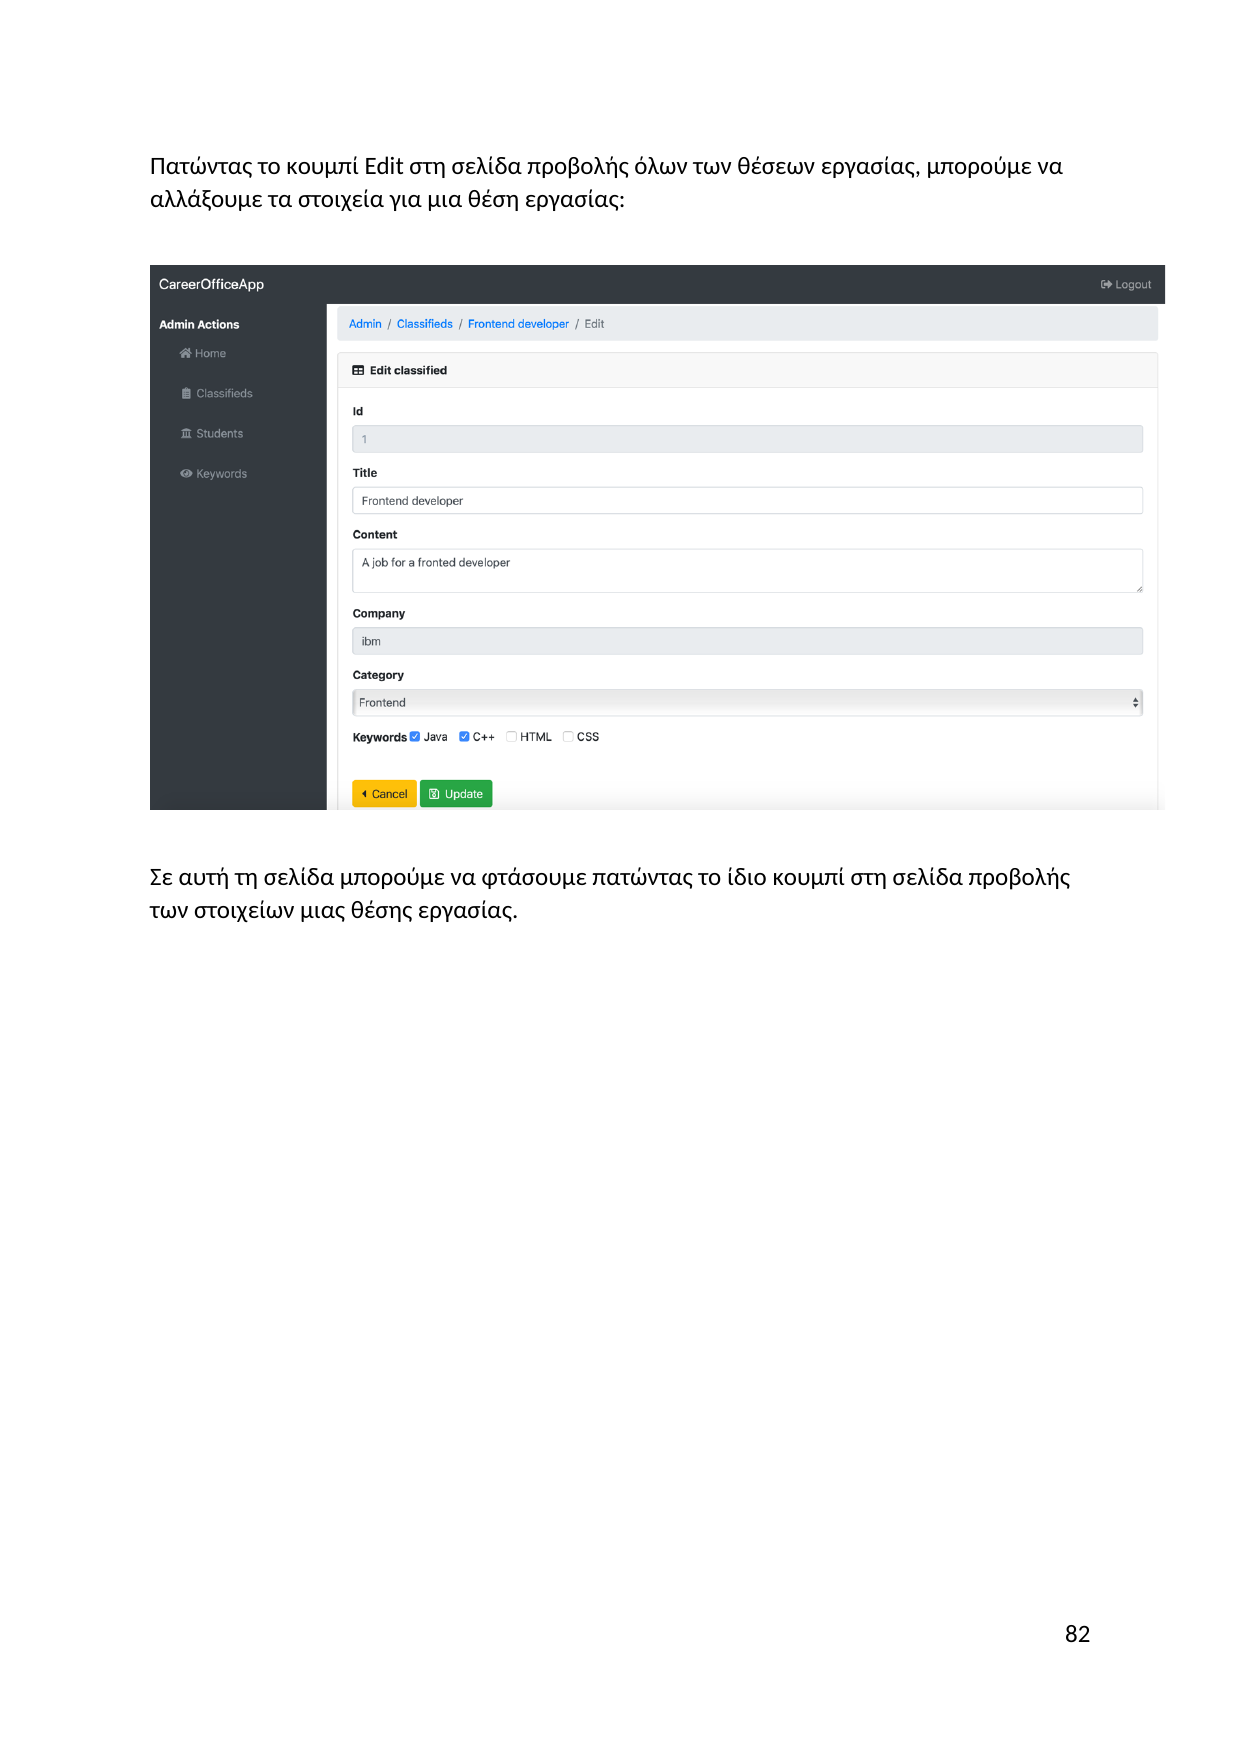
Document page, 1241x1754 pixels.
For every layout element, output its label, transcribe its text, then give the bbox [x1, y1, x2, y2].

picture [150, 265, 1166, 810]
text Πατώντας το κουμπί Edit στη σελίδα προβολής όλων των θέσεων εργασίας, μπορούμε να αλλάξουμε τα στοιχεία για μια θέση εργασίας: [150, 150, 1090, 213]
text Σε αυτή τη σελίδα μπορούμε να φτάσουμε πατώντας το ίδιο κουμπί στη σελίδα προβολής των στοιχείων μιας θέσης εργασίας. [150, 862, 1090, 925]
